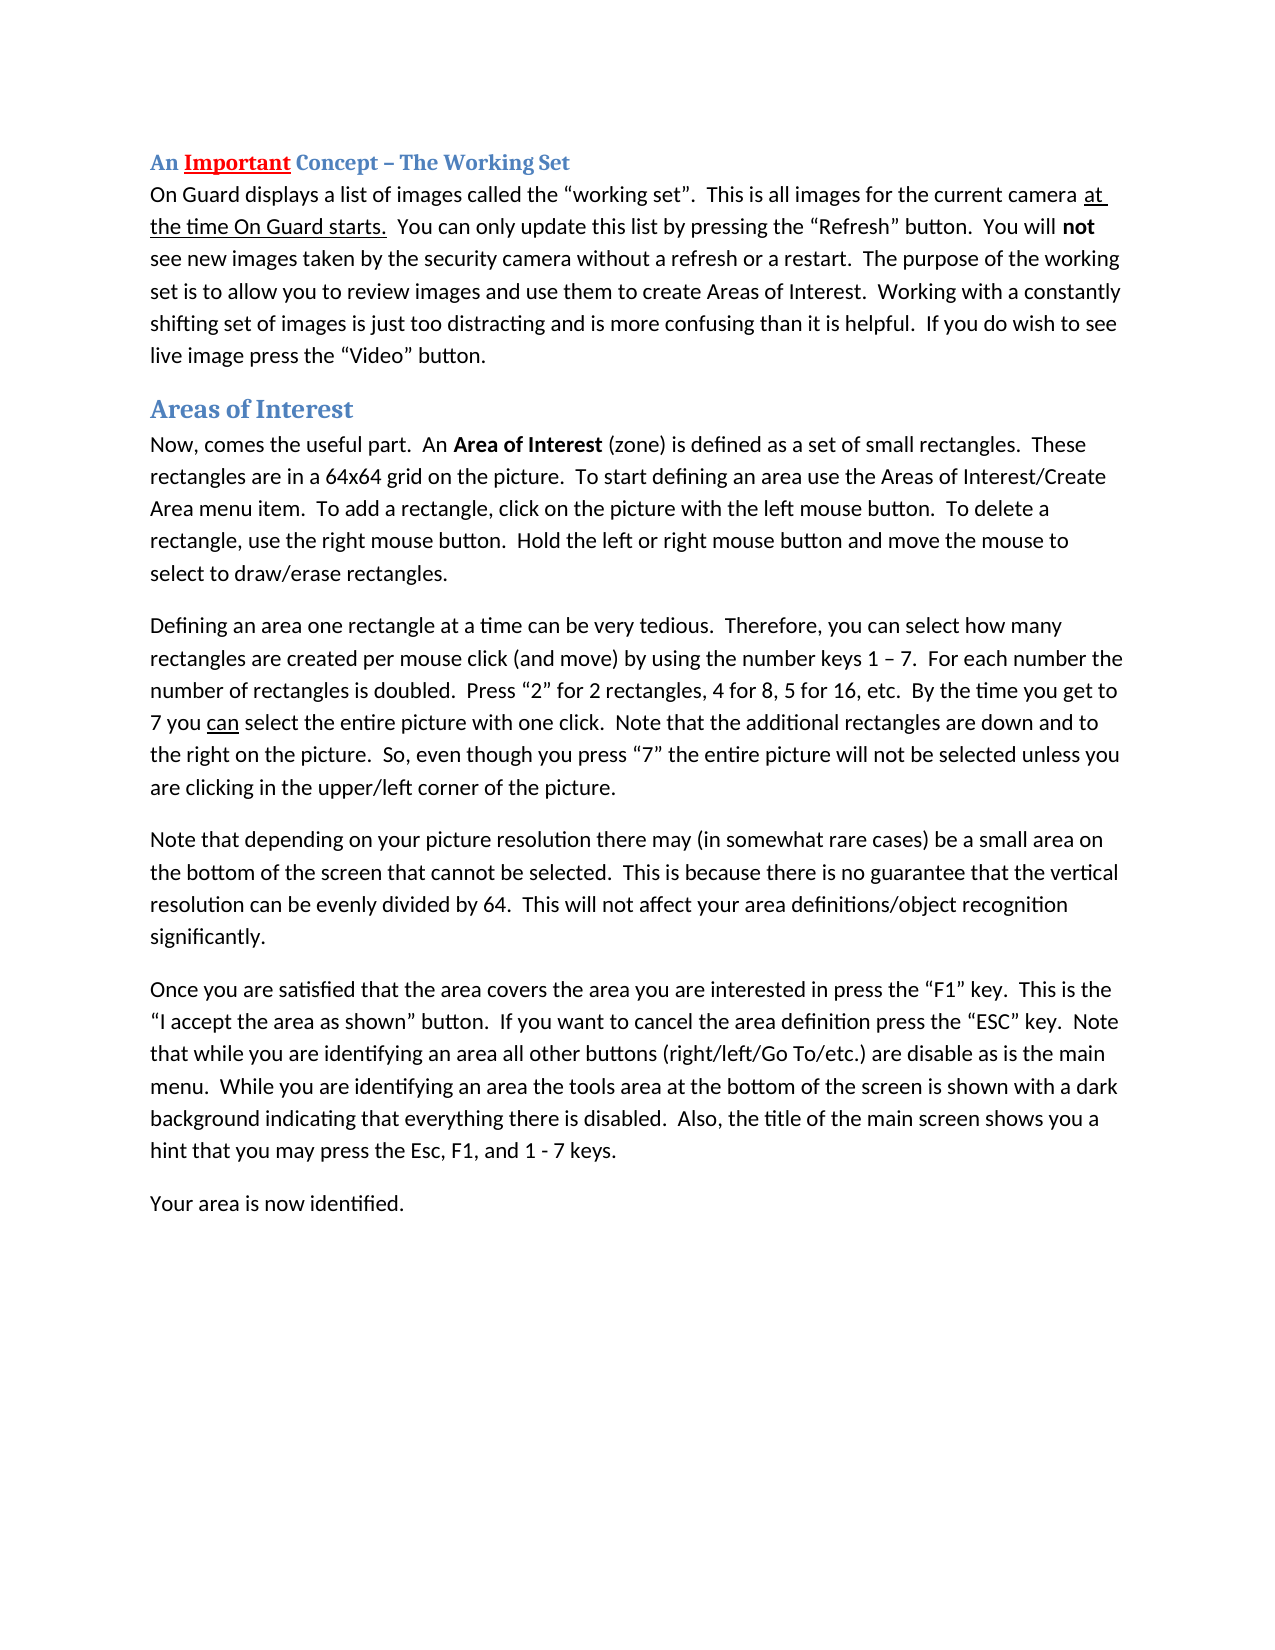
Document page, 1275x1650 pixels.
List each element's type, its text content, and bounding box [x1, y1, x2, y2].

text Once you are satisfied that the area covers the area you are interested in press the “F1” key. This is the “I accept the area as shown” button. If you want to cancel the area definition press the “ESC” key. Note that while you are identifying an area all other buttons (right/left/Go To/etc.) are disable as is the main menu. While you are identifying an area the tools area at the bottom of the screen is shown with a dark background indicating that everything there is disabled. Also, the title of the main screen shows you a hint that you may press the Esc, F1, and 1 - 7 keys. [150, 975, 1125, 1164]
text Now, comes the useful part. An Area of Interest (zone) is defined as a set of small rectangles. These rectangles are in a 64x64 grid on the picture. To start defining an area use the Areas of Interest/Create Area menu item. To add a rectangle, click on the picture with the left mouse button. To delete a rectangle, use the right mouse button. Hold the left or right mouse button and move the mouse to select to draw/erase rectangles. [150, 430, 1125, 587]
text On Guard displays a list of images called the “working set”. This is all images for the current camera at the time On Guard starts. You can only update this list by pressing the “Refresh” button. You will not see new images taken by the security camera without a refresh or a restart. The purpose of the working set is to allow you to review images and use them to create Areas of Interest. Working with a constantly shifting set of images is just too distracting and is more confusing than it is helpful. If you do wish to see live image press the “Video” button. [150, 180, 1125, 369]
text Your area is now identified. [150, 1189, 1125, 1217]
subtitle An Important Concept – The Working Set [150, 150, 1125, 176]
subtitle Areas of Interest [150, 394, 1125, 425]
text Note that depending on your picture resolution there may (in somewhat rare cases) be a small area on the bottom of the screen that cannot be selected. This is because there is no guarantee that the vertical resolution can be evenly divided by 64. This will not affect your area definitions/object recognition significantly. [150, 826, 1125, 950]
text Defining an area one rectangle at a time can be very tedious. Therefore, you can select how many rectangles are created per mouse click (and move) by using the number keys 1 – 7. For each number the number of rectangles is doubled. Press “2” for 2 rectangles, 4 for 8, 5 for 16, etc. By the time you get to 7 you can select the entire picture with one click. Note that the additional rectangles are down and to the right on the picture. So, even though you press “7” the entire picture will not be selected unless you are clicking in the upper/left corner of the picture. [150, 612, 1125, 801]
